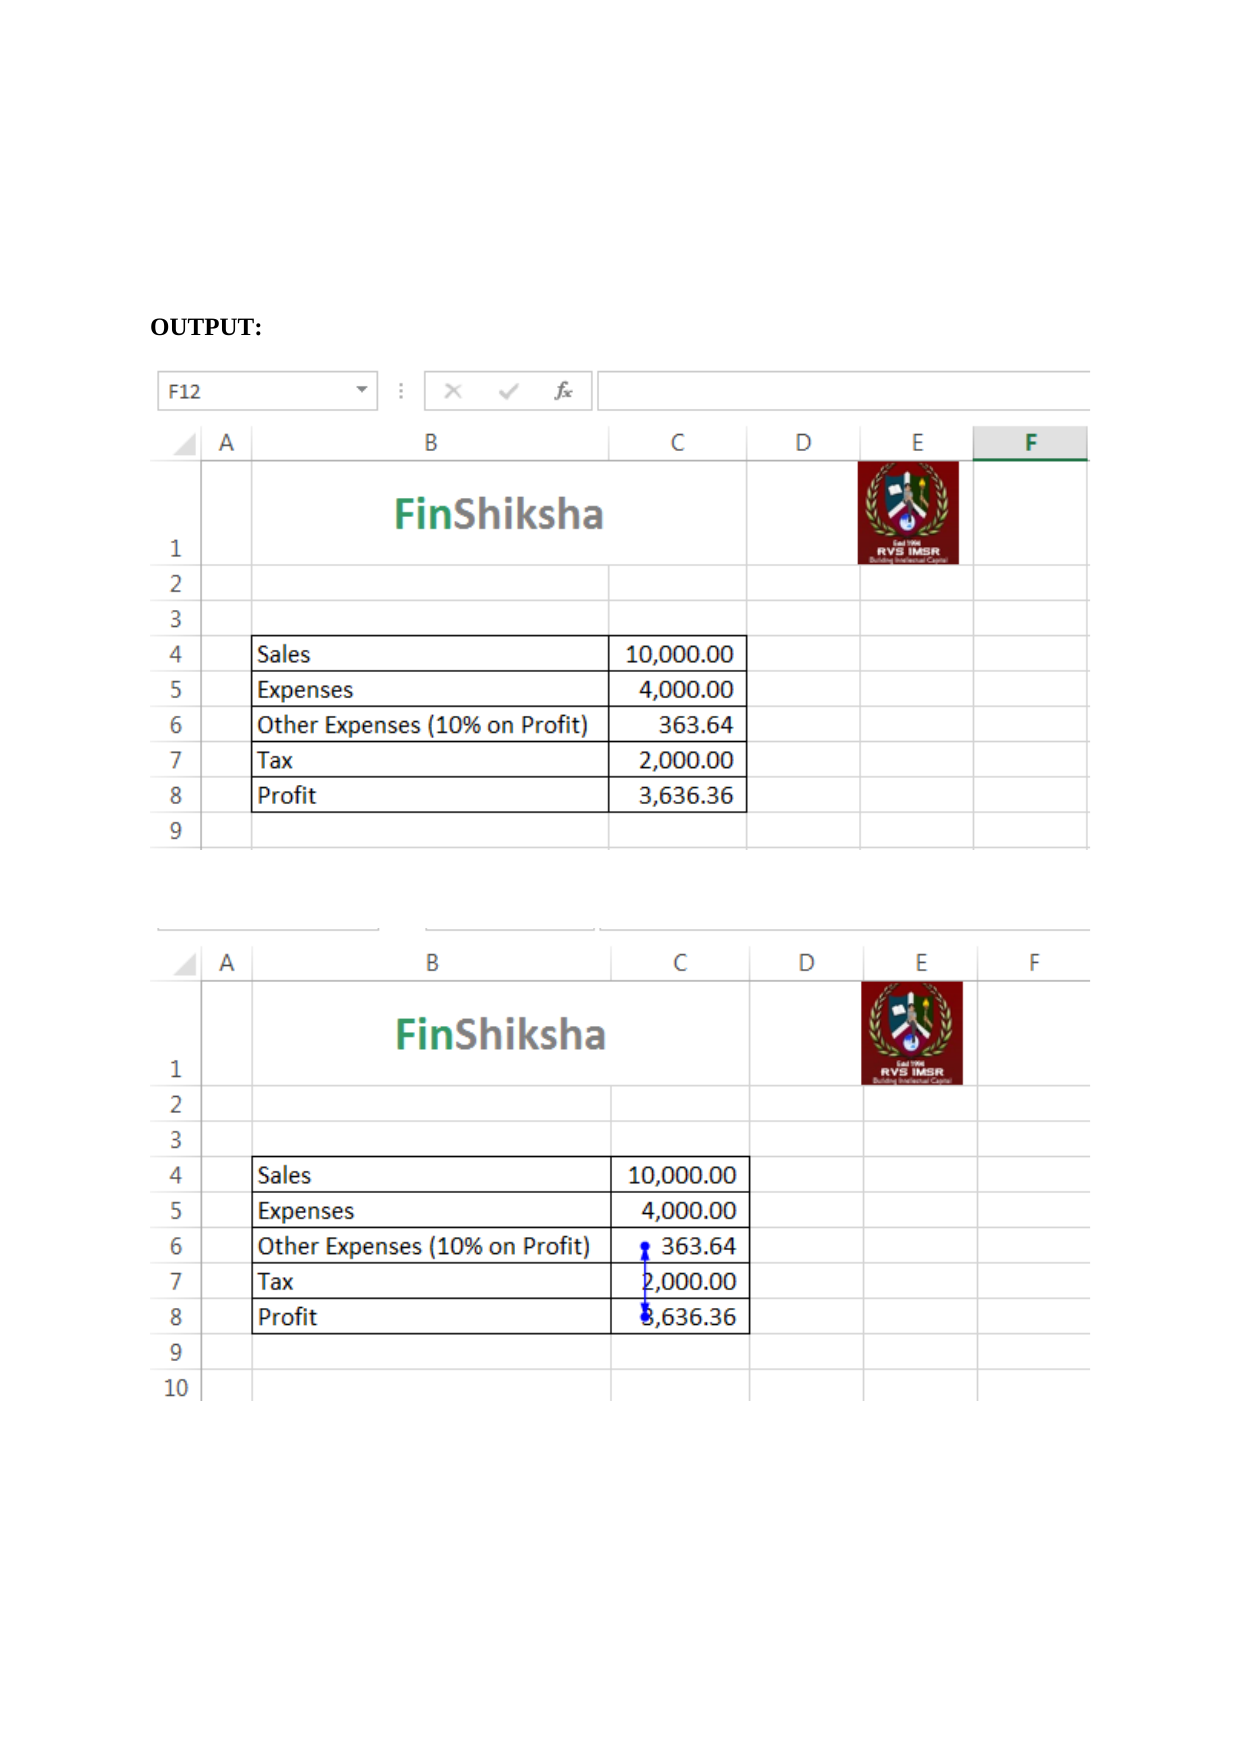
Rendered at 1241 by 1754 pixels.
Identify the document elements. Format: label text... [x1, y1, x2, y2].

text OUTPUT: [150, 312, 1152, 340]
picture [150, 928, 1091, 1401]
picture [150, 365, 1091, 850]
